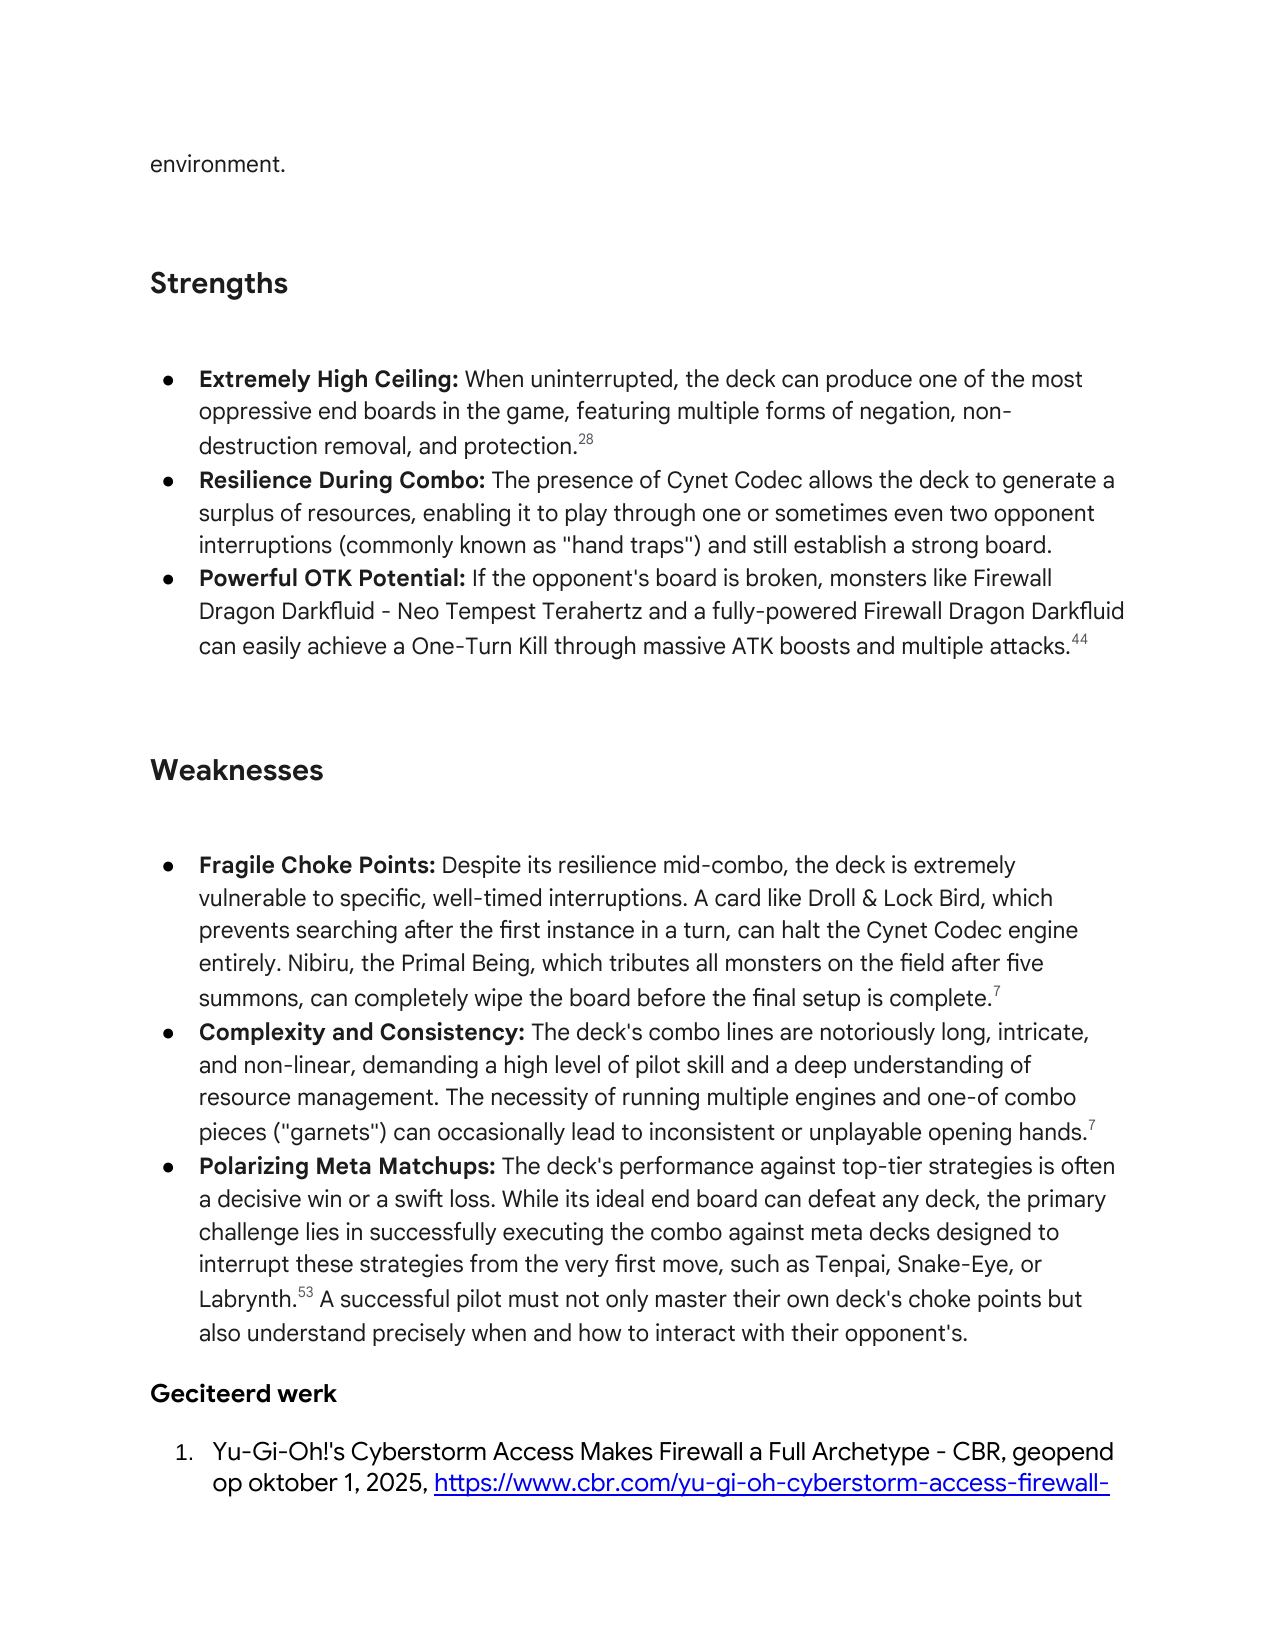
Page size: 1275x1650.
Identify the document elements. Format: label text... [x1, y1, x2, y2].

subtitle Weaknesses [150, 752, 1125, 788]
subtitle Strengths [150, 265, 1125, 302]
list Complexity and Consistency: The deck's combo lines are notoriously long, intricate, and non-linear, demanding a high level of pilot skill and a deep understanding of resource management. The necessity of running multiple engines and one-of combo pieces ("garnets") can occasionally lead to inconsistent or unplayable opening hands.7 [161, 1018, 1125, 1148]
list Resilience During Combo: The presence of Cynet Codec allows the deck to generate a surplus of resources, enabling it to play through one or sometimes even two opponent interruptions (commonly known as "hand traps") and still establish a strong board. [161, 466, 1125, 561]
list Polarizing Meta Matchups: The deck's performance against top-tier strategies is often a decisive win or a swift loss. While its ideal end board can defeat any deck, the primary challenge lies in successfully executing the combo against meta decks designed to interrupt these strategies from the very first move, such as Tenpai, Snake-Eye, or Labrynth.53 A successful pilot must not only master their own deck's choke points but also understand precisely when and how to interact with their opponent's. [161, 1152, 1125, 1348]
list Fragile Choke Points: Despite its resilience mid-combo, the deck is extremely vulnerable to specific, well-timed interruptions. A card like Droll & Lock Bird, which prevents searching after the first instance in a turn, can halt the Cynet Codec engine entirely. Nibiru, the Primal Being, which tributes all monsters on the field after five summons, can completely wipe the board before the final setup is complete.7 [161, 851, 1125, 1014]
subtitle Geciteerd werk [150, 1378, 1125, 1409]
list Powerful OTK Potential: If the opponent's board is broken, monsters like Firewall Dragon Darkfluid - Neo Tempest Terahertz and a fully-powered Firewall Dragon Darkfluid can easily achieve a One-Turn Kill through massive ATK boosts and multiple attacks.44 [161, 564, 1125, 662]
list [175, 1436, 1125, 1499]
list Extremely High Ceiling: When uninterrupted, the deck can produce one of the most oppressive end boards in the game, featuring multiple forms of negation, non-destruction removal, and protection.28 [161, 365, 1125, 462]
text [150, 150, 1125, 179]
